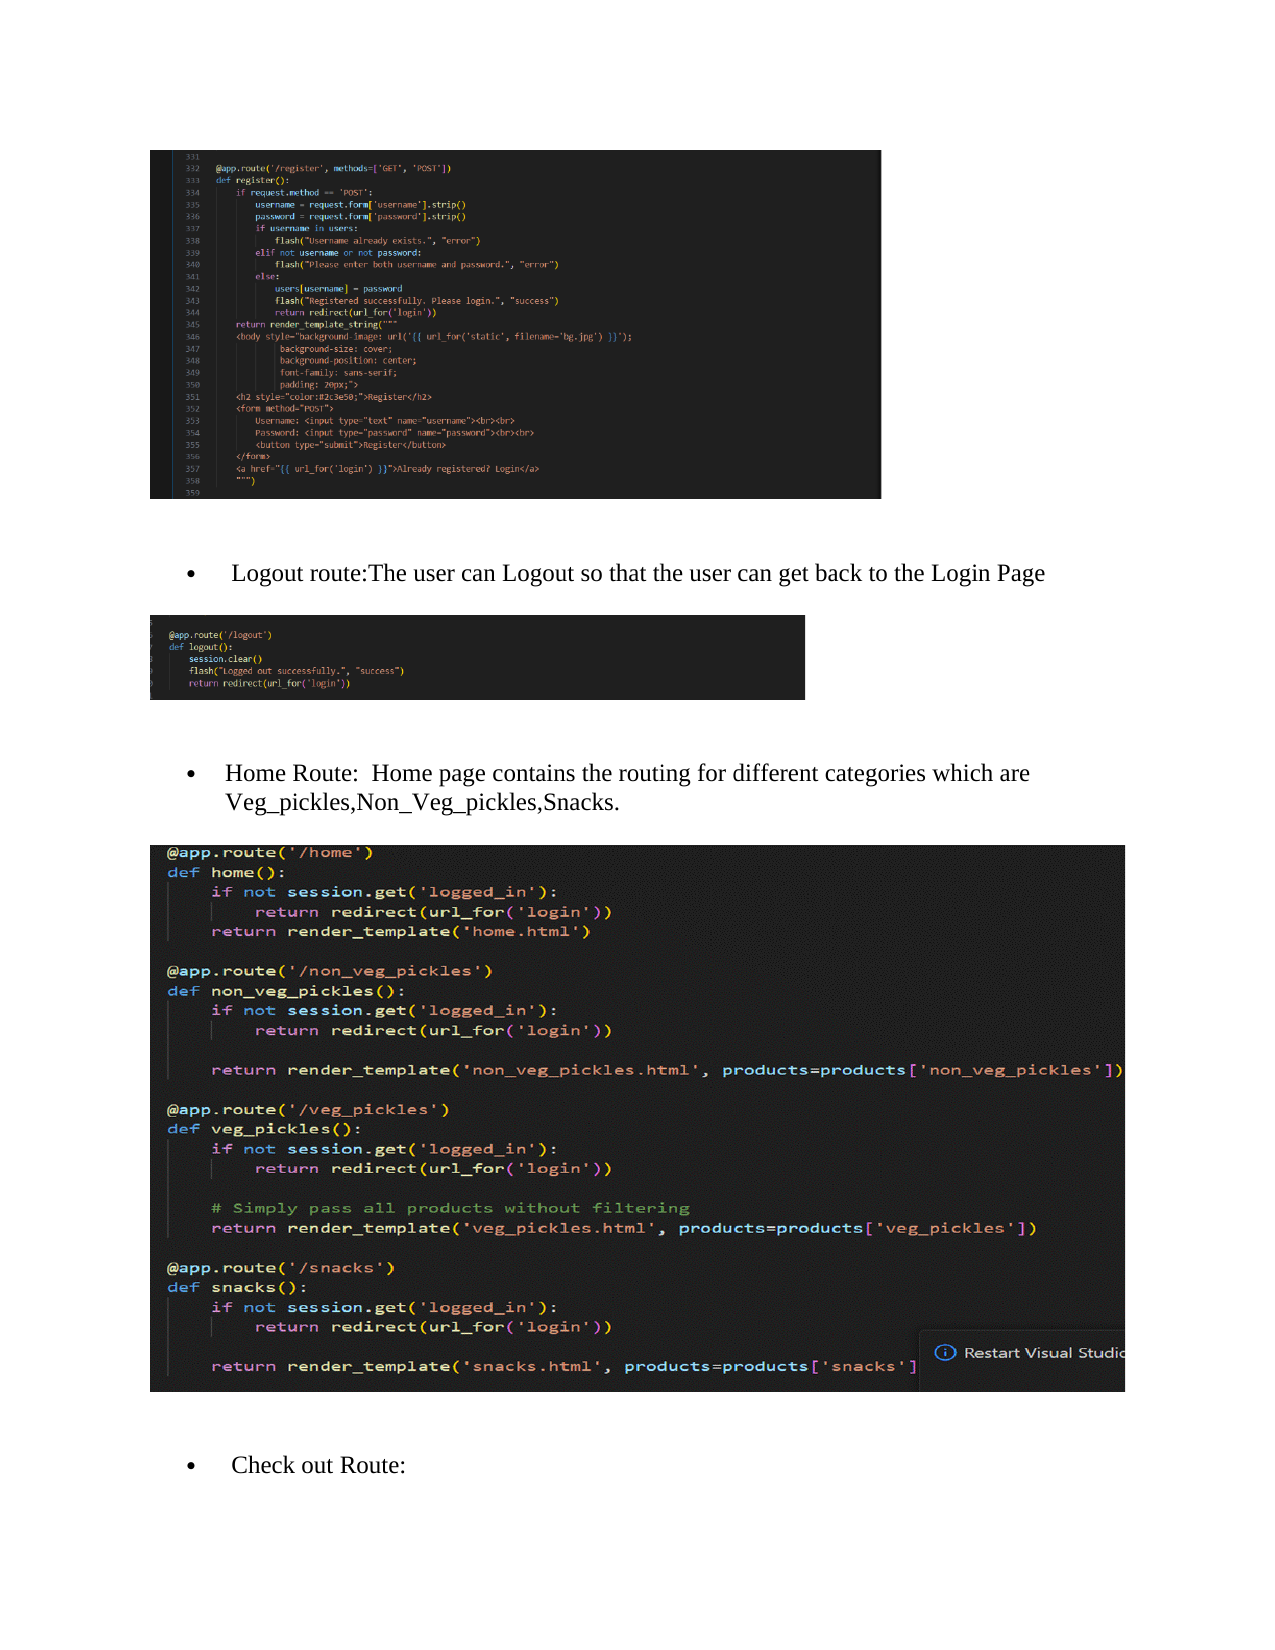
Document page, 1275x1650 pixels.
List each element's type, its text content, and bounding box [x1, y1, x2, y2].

picture [150, 845, 1125, 1392]
picture [150, 150, 882, 499]
list Logout route:The user can Logout so that the user can get back to the Login Page [187, 558, 1125, 586]
picture [150, 615, 805, 700]
list Home Route: Home page contains the routing for different categories which are Veg_pickles,Non_Veg_pickles,Snacks. [187, 758, 1125, 816]
list Check out Route: [187, 1450, 1125, 1479]
